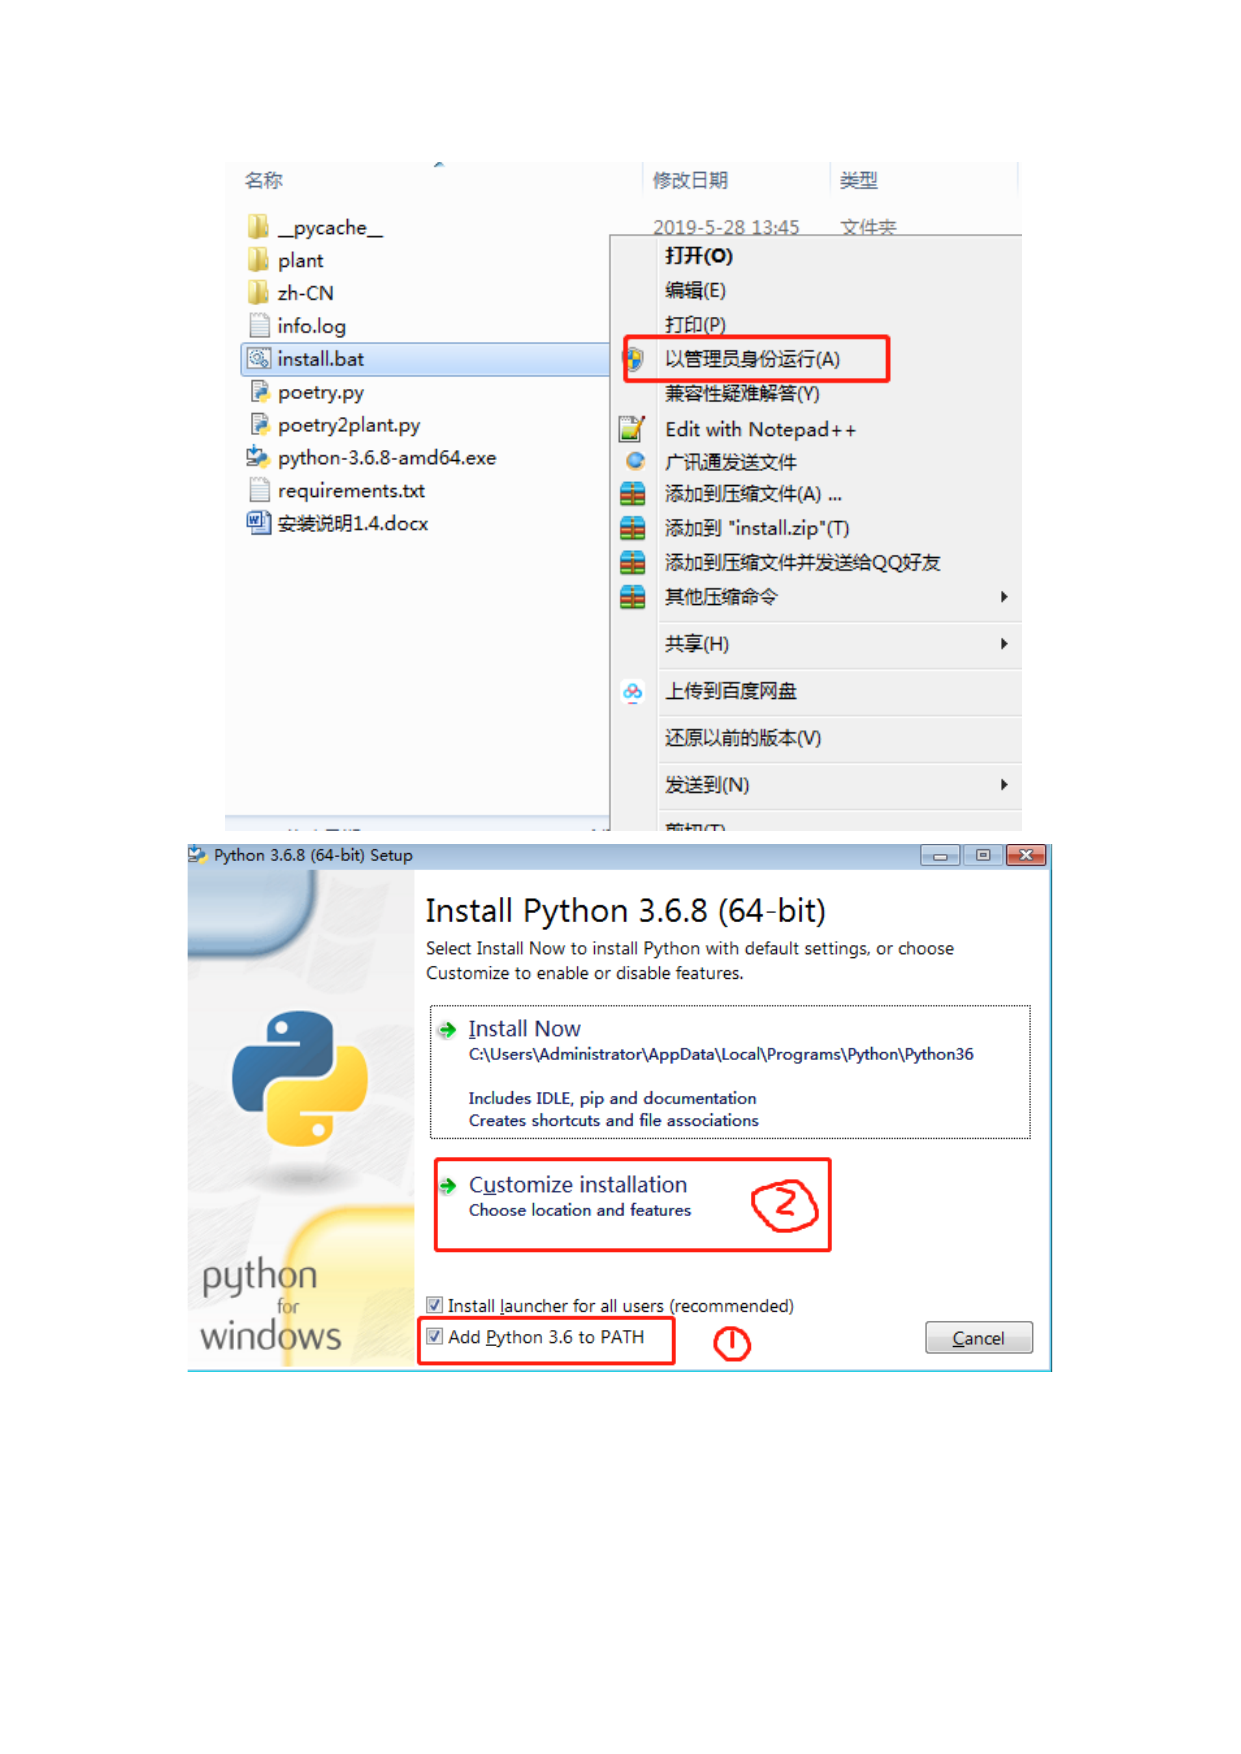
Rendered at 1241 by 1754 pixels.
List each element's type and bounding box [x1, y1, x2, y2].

picture [225, 162, 1022, 831]
picture [187, 844, 1053, 1372]
